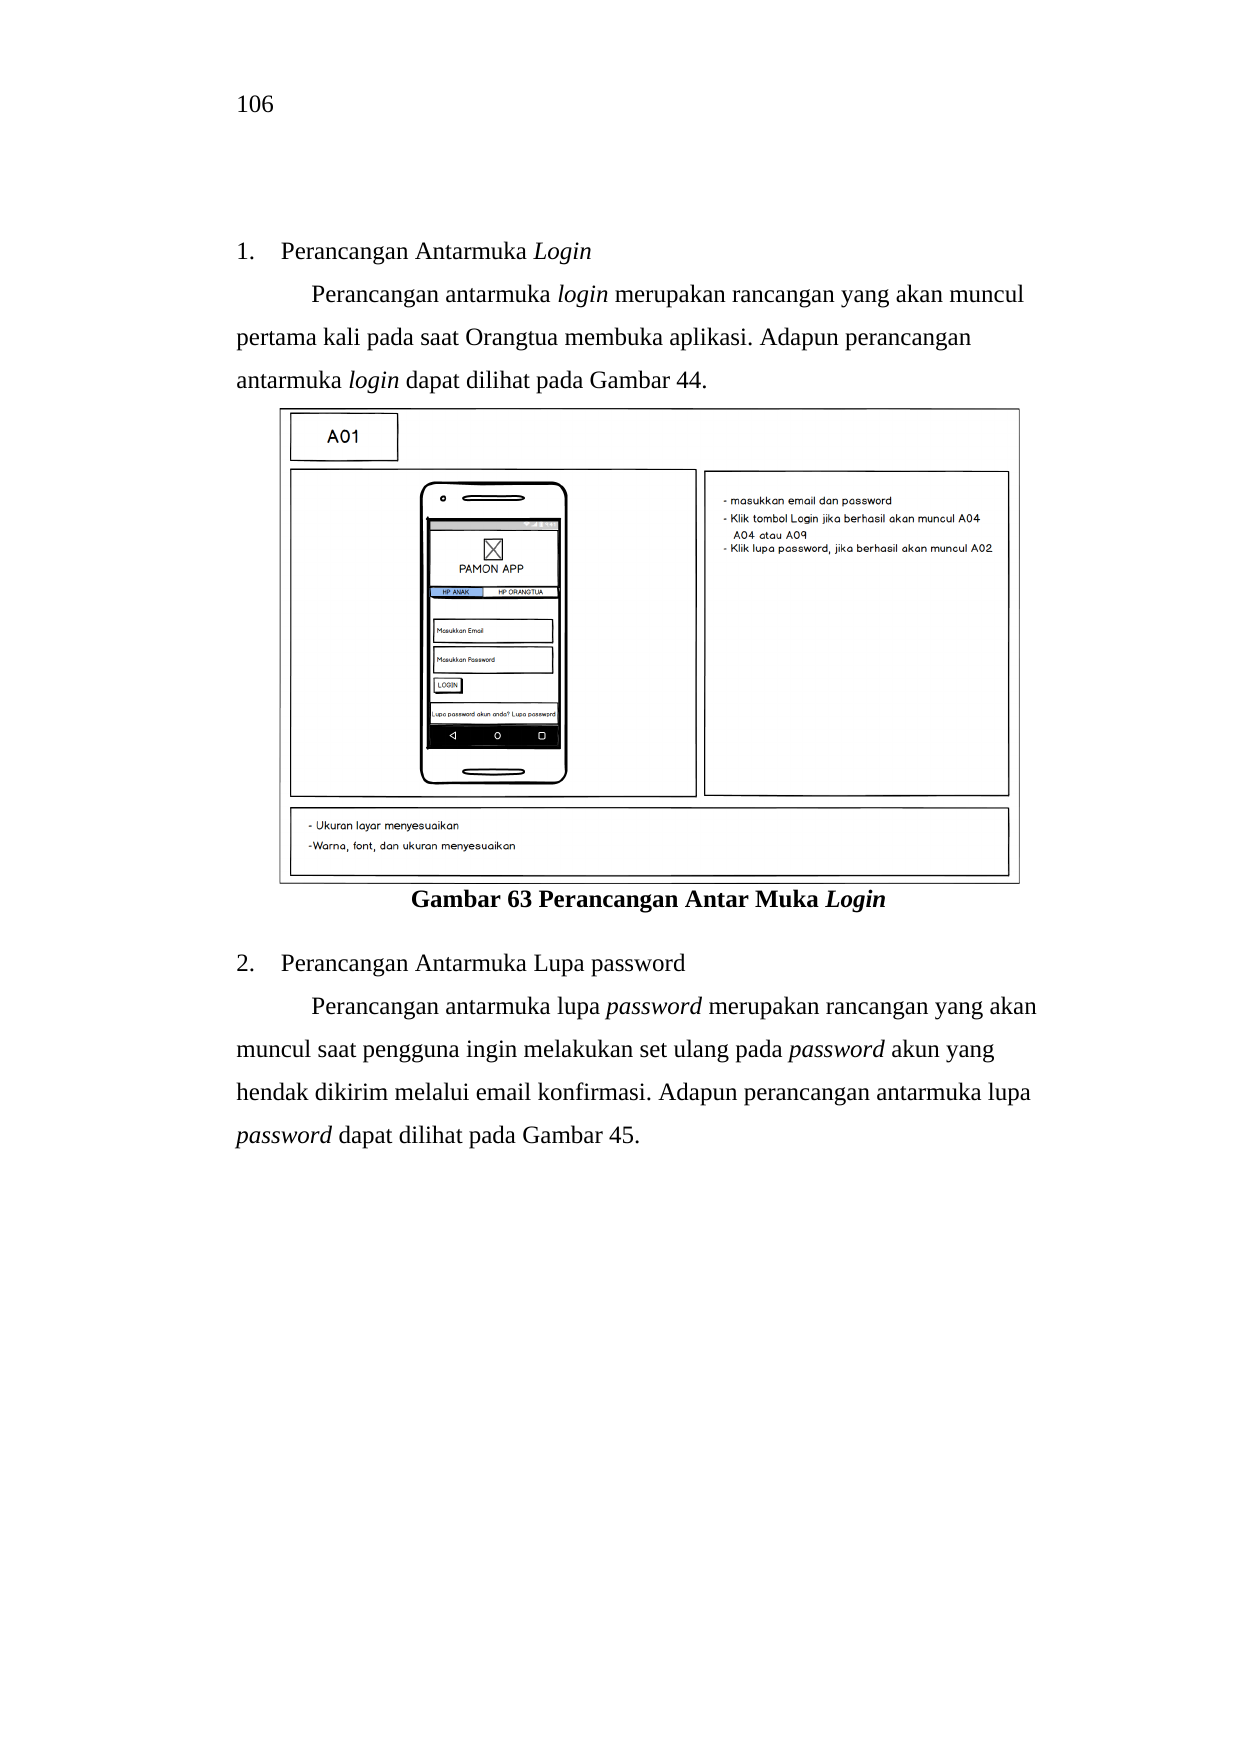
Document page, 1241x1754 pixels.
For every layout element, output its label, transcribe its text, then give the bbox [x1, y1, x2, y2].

text Perancangan antarmuka login merupakan rancangan yang akan muncul pertama kali pada saat Orangtua membuka aplikasi. Adapun perancangan antarmuka login dapat dilihat pada Gambar 44. [236, 279, 1063, 394]
picture [279, 408, 1020, 884]
list Perancangan Antarmuka Lupa password [236, 948, 1063, 977]
list Perancangan Antarmuka Login [236, 236, 1063, 265]
text Perancangan antarmuka lupa password merupakan rancangan yang akan muncul saat pengguna ingin melakukan set ulang pada password akun yang hendak dikirim melalui email konfirmasi. Adapun perancangan antarmuka lupa password dapat dilihat pada Gambar 45. [236, 991, 1063, 1149]
